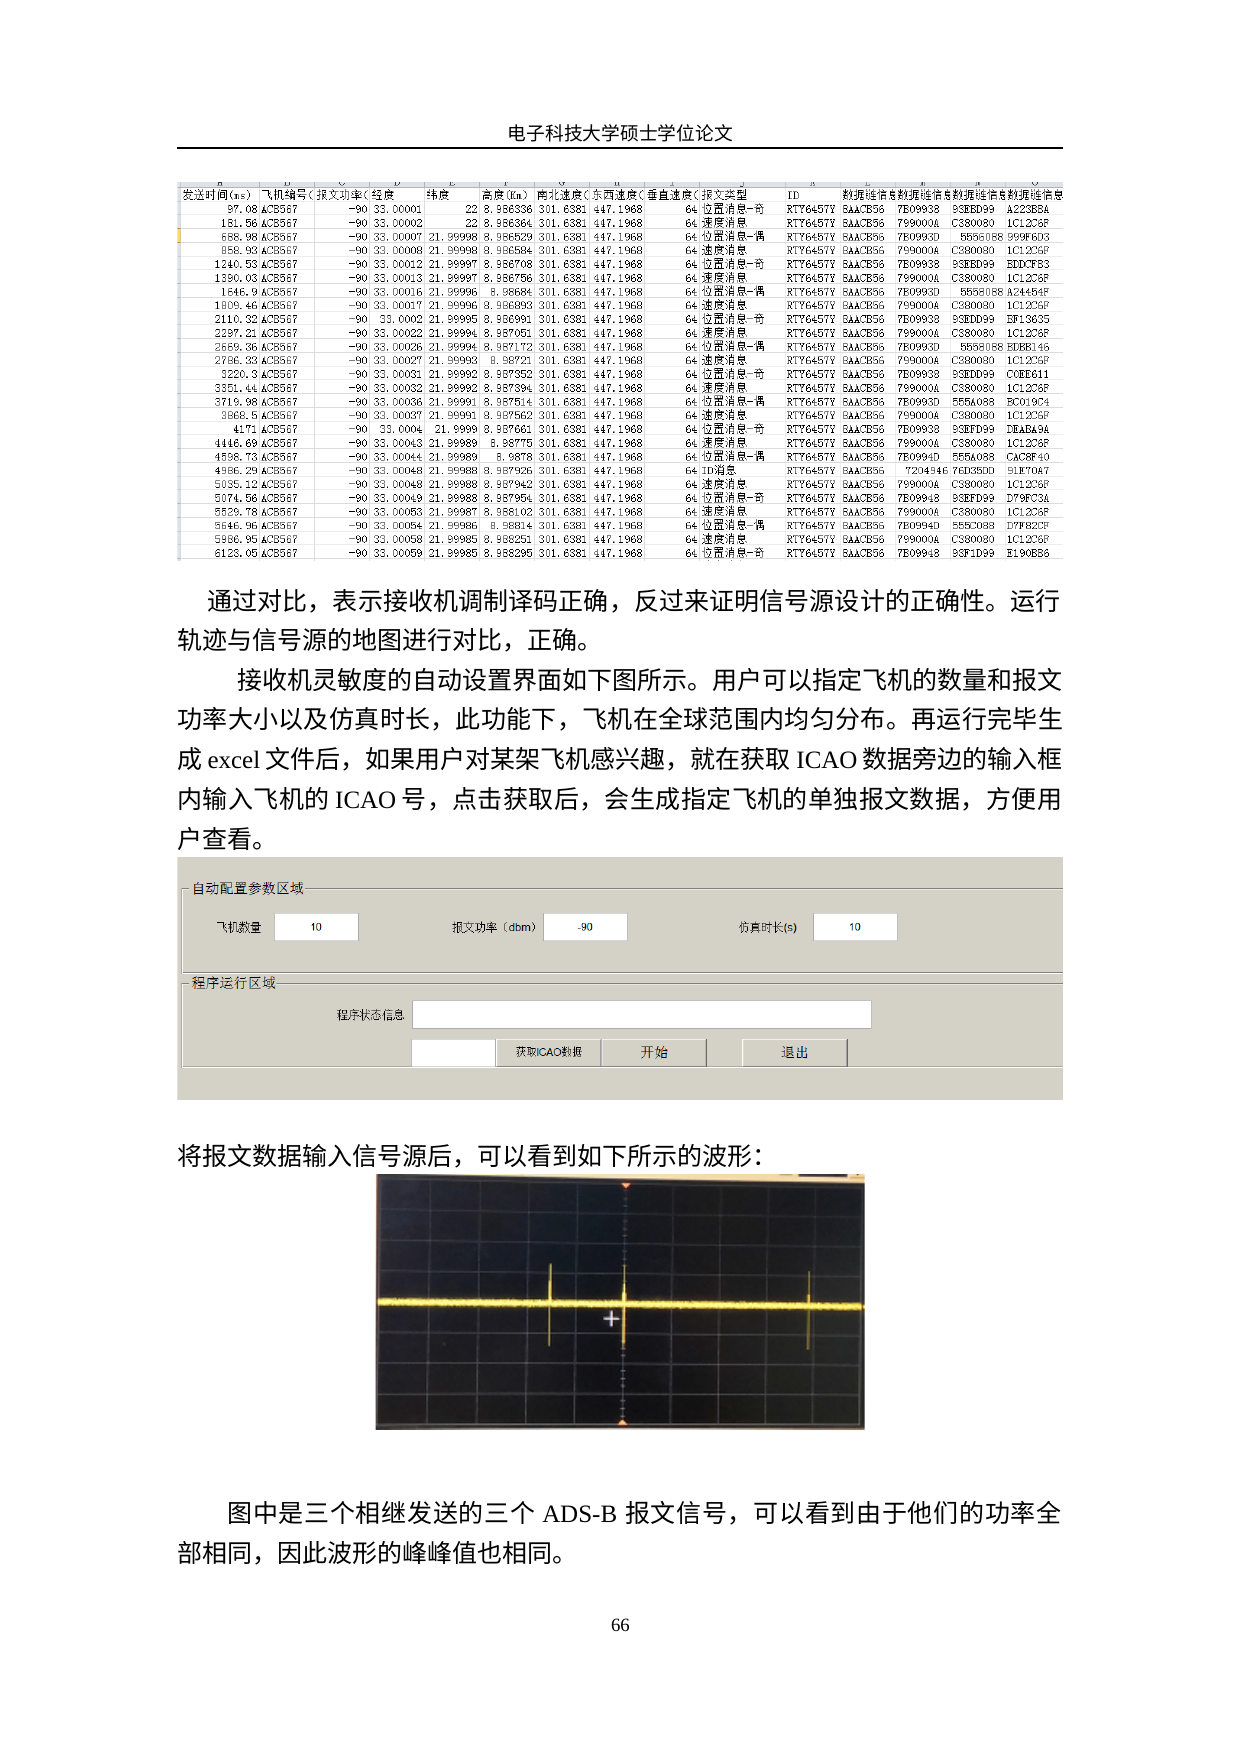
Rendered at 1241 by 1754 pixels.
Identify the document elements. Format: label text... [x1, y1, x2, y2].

text 通过对比，表示接收机调制译码正确，反过来证明信号源设计的正确性。运行轨迹与信号源的地图进行对比，正确。 [177, 579, 1063, 659]
picture [375, 1174, 865, 1430]
text 将报文数据输入信号源后，可以看到如下所示的波形： [177, 1135, 1063, 1174]
picture [177, 857, 1063, 1100]
text 图中是三个相继发送的三个ADS-B 报文信号，可以看到由于他们的功率全部相同，因此波形的峰峰值也相同。 [177, 1492, 1063, 1571]
text 接收机灵敏度的自动设置界面如下图所示。用户可以指定飞机的数量和报文功率大小以及仿真时长，此功能下，飞机在全球范围内均匀分布。再运行完毕生成excel文件后，如果用户对某架飞机感兴趣，就在获取ICAO数据旁边的输入框内输入飞机的ICAO号，点击获取后，会生成指定飞机的单独报文数据，方便用户查看。 [177, 659, 1063, 857]
picture [177, 182, 1063, 561]
